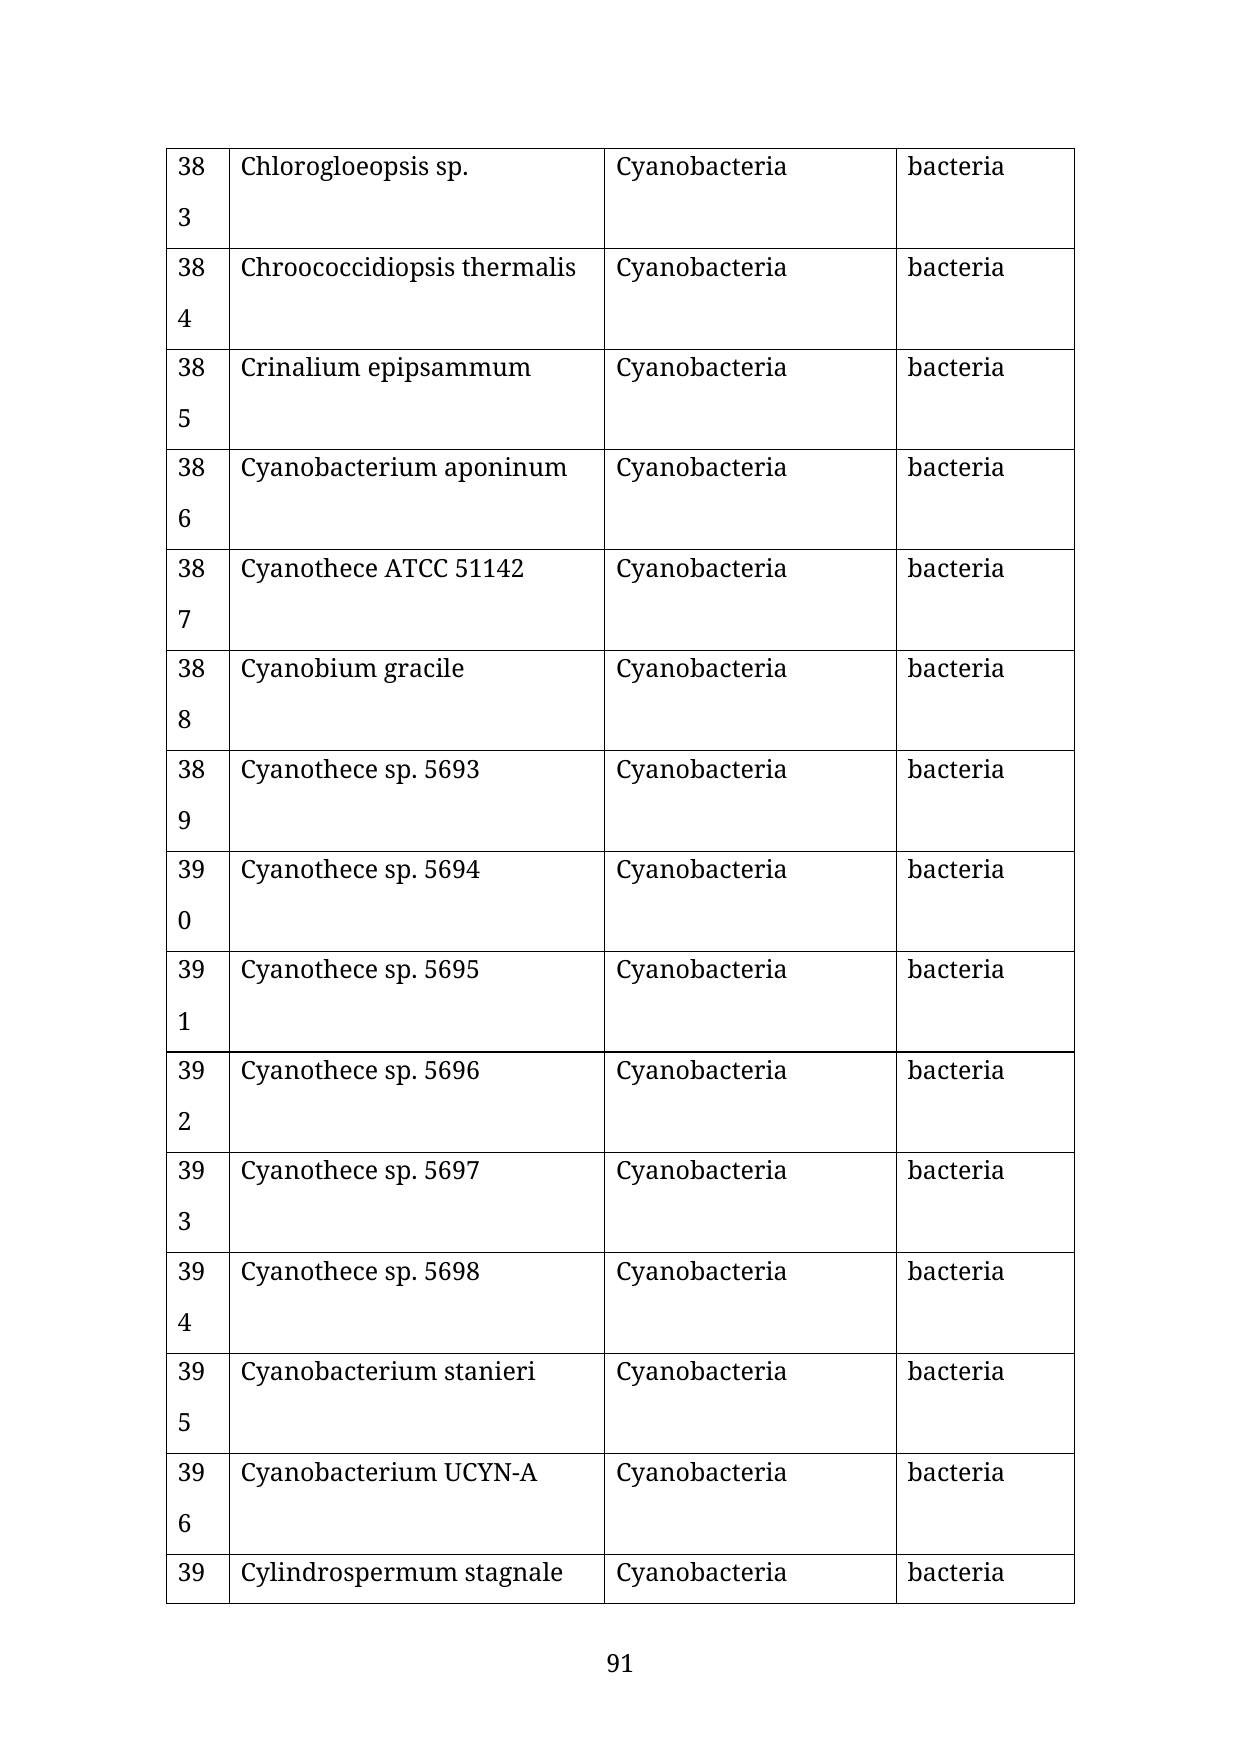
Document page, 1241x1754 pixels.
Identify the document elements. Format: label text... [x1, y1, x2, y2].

table_cell 389 [167, 751, 229, 851]
table_cell bacteria [897, 1454, 1074, 1553]
table_cell 393 [167, 1153, 229, 1252]
table_cell bacteria [897, 852, 1074, 951]
table_cell Crinalium epipsammum [230, 350, 604, 449]
table_cell 397 [167, 1555, 229, 1603]
table_cell Cyanobacterium stanieri [230, 1354, 604, 1453]
table_cell bacteria [897, 1253, 1074, 1353]
table_cell Cyanothece sp. 5698 [230, 1253, 604, 1353]
table_cell Chroococcidiopsis thermalis [230, 249, 604, 348]
table_cell Cyanobacteria [605, 350, 896, 449]
table_cell Cyanothece ATCC 51142 [230, 550, 604, 650]
table_cell Cyanobacteria [605, 952, 896, 1051]
table_cell 388 [167, 651, 229, 750]
table_cell bacteria [897, 249, 1074, 348]
table_cell Cyanobacteria [605, 149, 896, 248]
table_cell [230, 1555, 604, 1603]
table_cell Cyanobacteria [605, 1555, 896, 1603]
table_cell bacteria [897, 651, 1074, 750]
table_cell Cyanothece sp. 5693 [230, 751, 604, 851]
table_cell Cyanobacteria [605, 550, 896, 650]
table_cell 391 [167, 952, 229, 1051]
table_cell bacteria [897, 1354, 1074, 1453]
table_cell Cyanothece sp. 5695 [230, 952, 604, 1051]
table_cell 384 [167, 249, 229, 348]
table_cell bacteria [897, 1053, 1074, 1152]
table_cell Cyanobacteria [605, 751, 896, 851]
table_cell bacteria [897, 149, 1074, 248]
table_cell Cyanobacteria [605, 1454, 896, 1553]
table_cell Cyanobacteria [605, 1354, 896, 1453]
table_cell bacteria [897, 1555, 1074, 1603]
table_cell bacteria [897, 450, 1074, 549]
table_cell Cyanobacteria [605, 651, 896, 750]
table_cell Cyanobium gracile [230, 651, 604, 750]
table_cell Cyanothece sp. 5694 [230, 852, 604, 951]
table_cell Cyanobacterium aponinum [230, 450, 604, 549]
table_cell bacteria [897, 1153, 1074, 1252]
table_cell Cyanobacteria [605, 1153, 896, 1252]
table_cell 394 [167, 1253, 229, 1353]
table_cell Cyanobacteria [605, 450, 896, 549]
table_cell Cyanobacterium UCYN-A [230, 1454, 604, 1553]
table_cell Chlorogloeopsis sp. [230, 149, 604, 248]
table_cell bacteria [897, 550, 1074, 650]
table_cell 387 [167, 550, 229, 650]
table_cell 395 [167, 1354, 229, 1453]
table_cell 385 [167, 350, 229, 449]
table_cell Cyanobacteria [605, 1253, 896, 1353]
table_cell Cyanobacteria [605, 852, 896, 951]
table_cell 386 [167, 450, 229, 549]
table_cell bacteria [897, 350, 1074, 449]
table_cell Cyanobacteria [605, 1053, 896, 1152]
table_cell 390 [167, 852, 229, 951]
table_cell Cyanothece sp. 5697 [230, 1153, 604, 1252]
table_cell Cyanothece sp. 5696 [230, 1053, 604, 1152]
table_cell 392 [167, 1053, 229, 1152]
table_cell 383 [167, 149, 229, 248]
table_cell Cyanobacteria [605, 249, 896, 348]
table_cell 396 [167, 1454, 229, 1553]
table_cell bacteria [897, 751, 1074, 851]
table_cell bacteria [897, 952, 1074, 1051]
